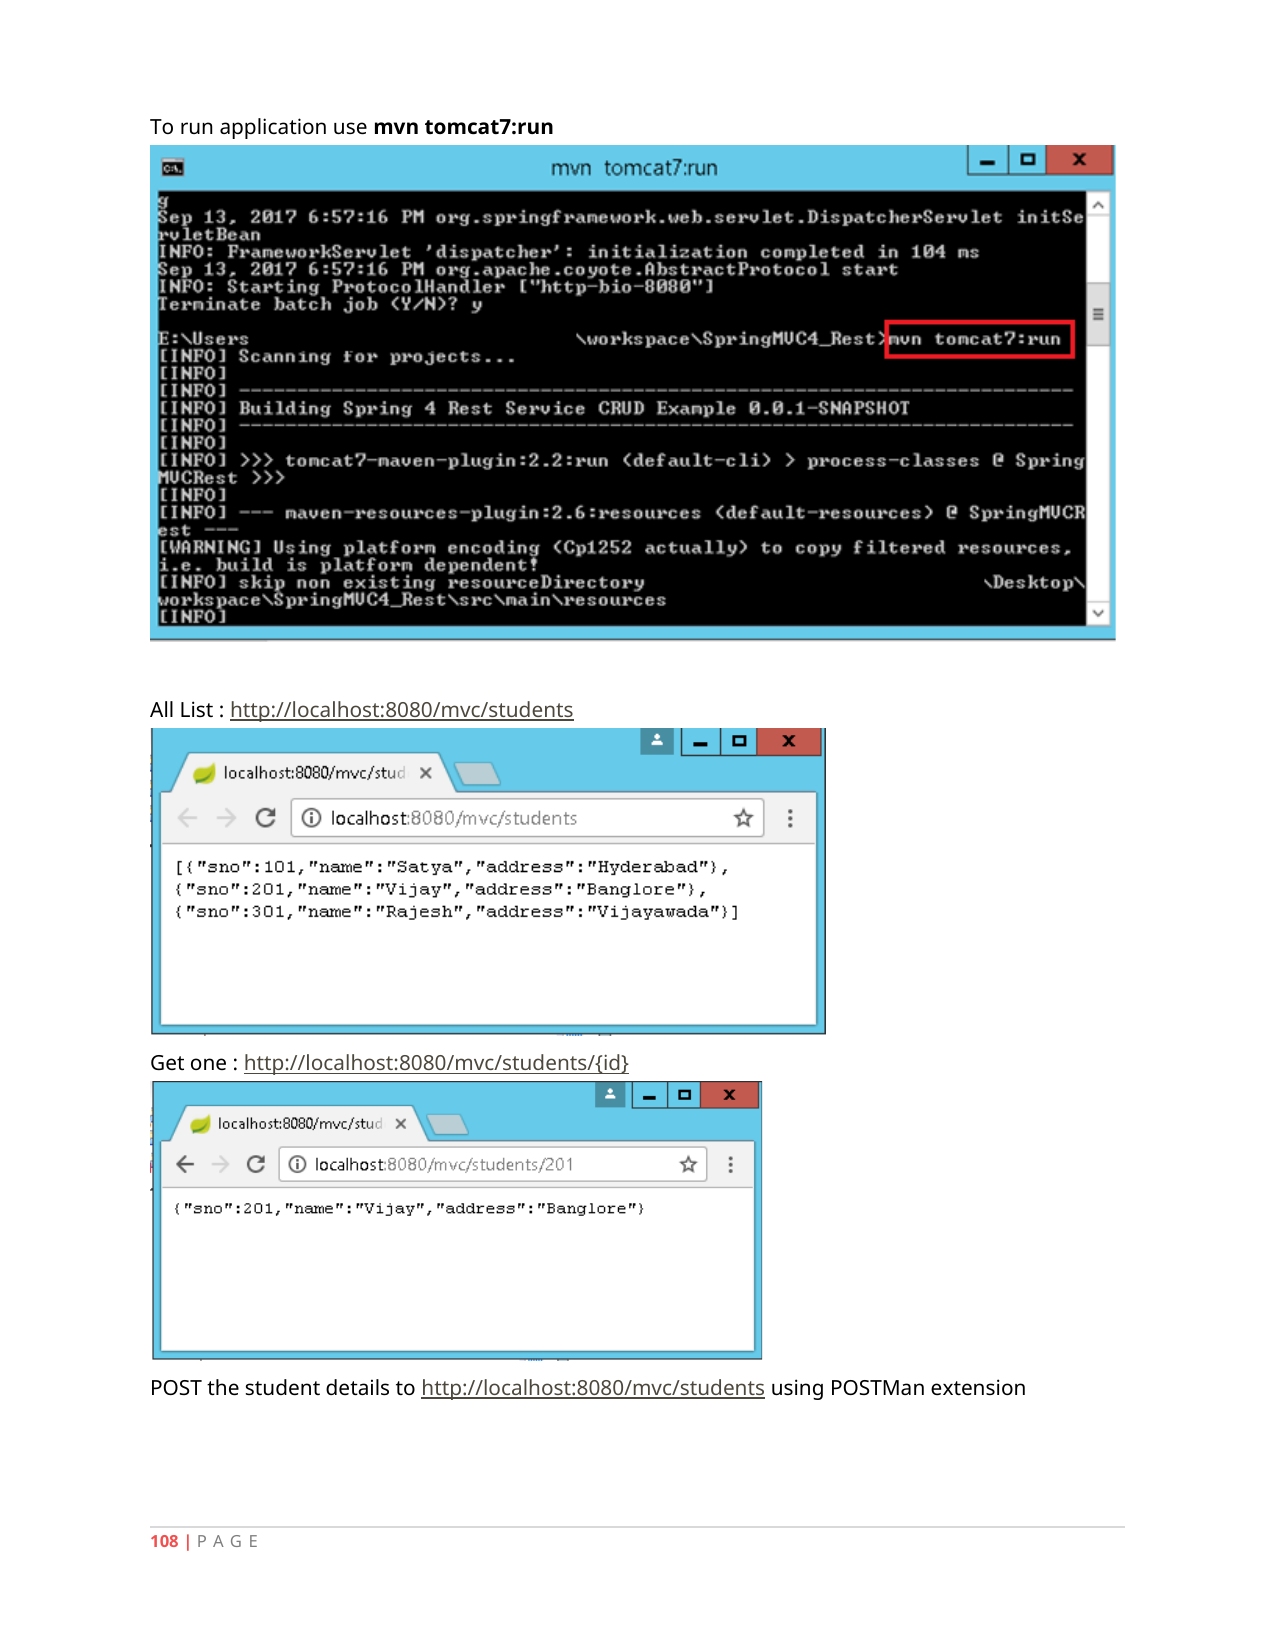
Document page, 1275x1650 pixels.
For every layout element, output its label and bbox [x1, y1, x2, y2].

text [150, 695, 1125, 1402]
picture [150, 145, 1116, 642]
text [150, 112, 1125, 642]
picture [150, 1081, 763, 1361]
picture [150, 728, 826, 1036]
